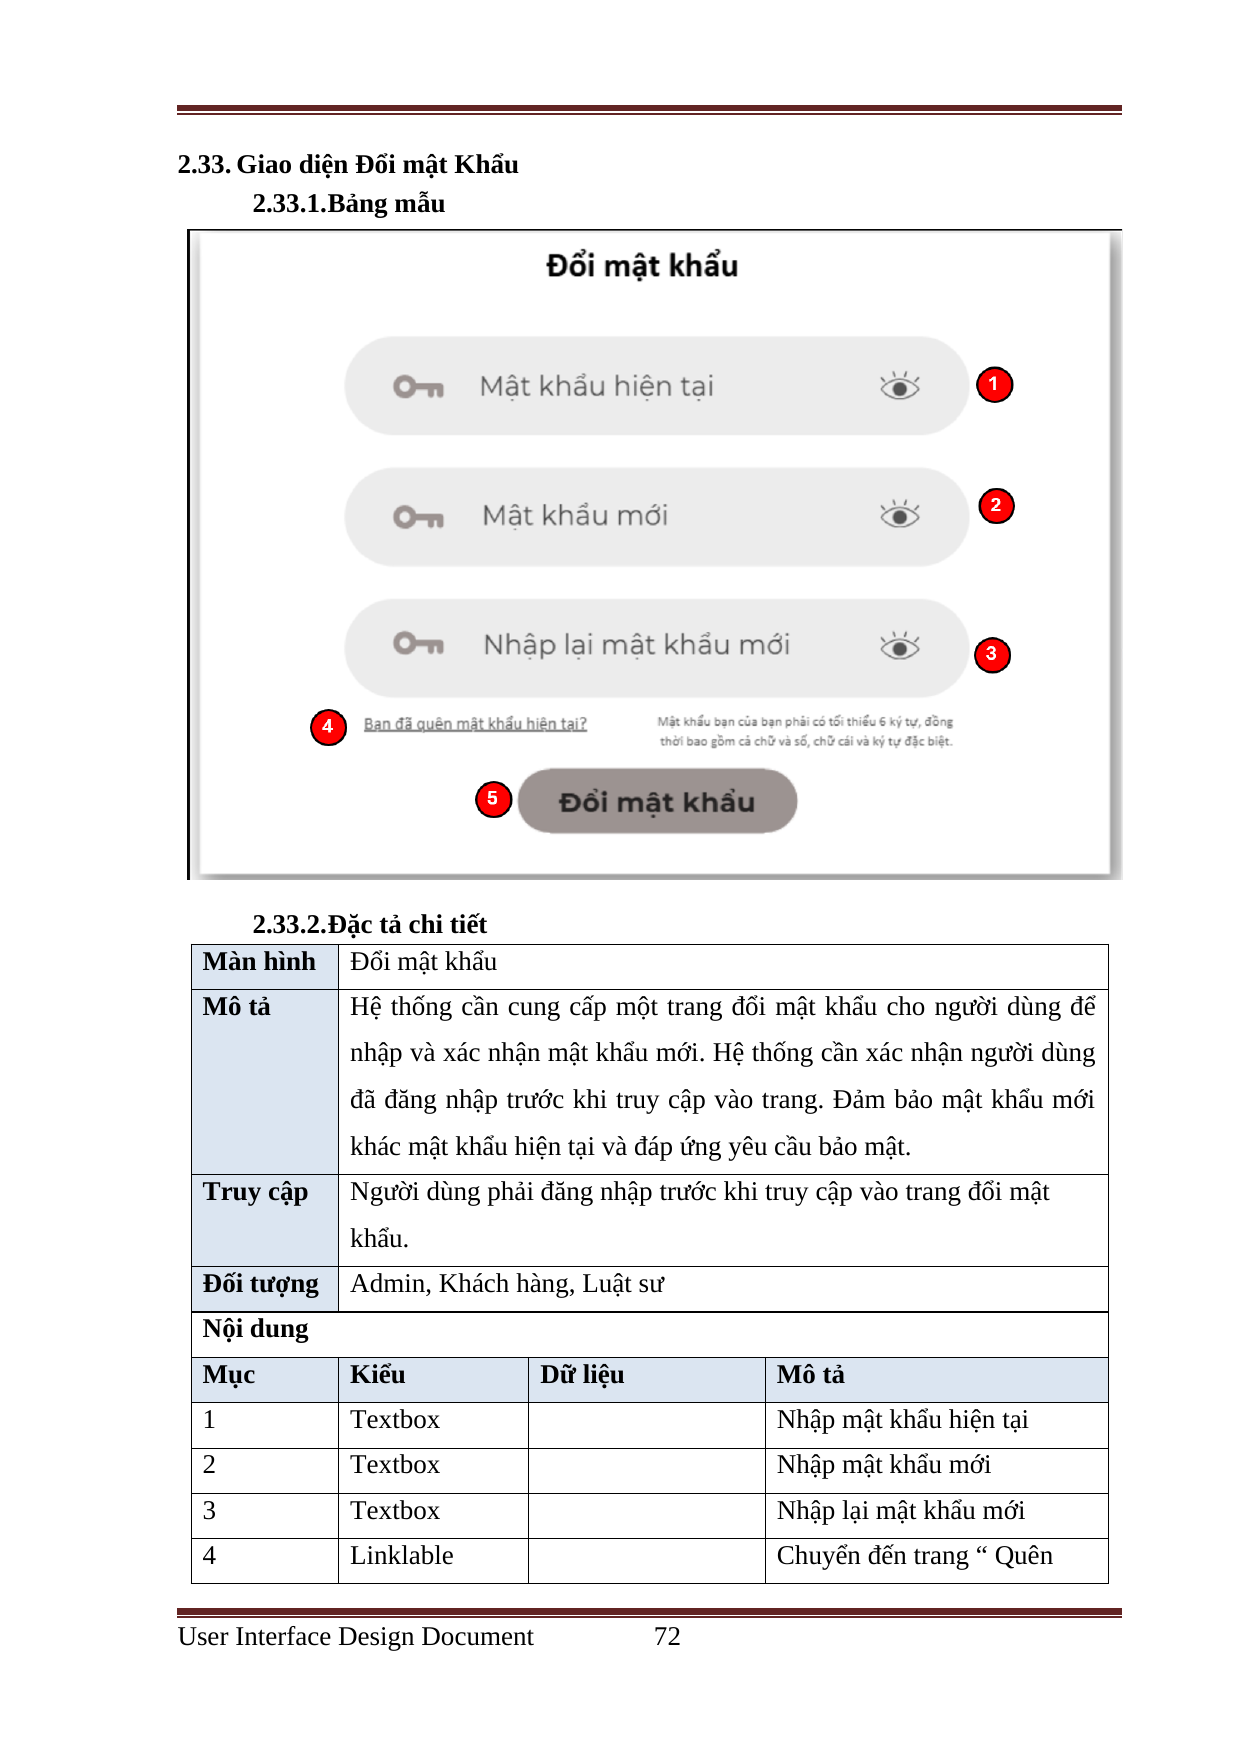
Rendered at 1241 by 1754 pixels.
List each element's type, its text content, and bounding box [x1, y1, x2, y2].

table_cell Mô tả [192, 990, 338, 1174]
table_cell Admin, Khách hàng, Luật sư [339, 1267, 1108, 1311]
table_header Màn hình [192, 945, 338, 989]
table_cell Nhập mật khẩu mới [766, 1449, 1108, 1493]
table_cell Mục [192, 1358, 338, 1402]
table_header Đổi mật khẩu [339, 945, 1108, 989]
table_cell Nội dung [192, 1313, 1108, 1357]
table_cell Textbox [339, 1494, 528, 1538]
subtitle Giao diện Đổi mật Khẩu [177, 148, 1122, 179]
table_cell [766, 1539, 1108, 1583]
subtitle Bảng mẫu [252, 188, 1122, 219]
table_cell Nhập mật khẩu hiện tại [766, 1403, 1108, 1447]
table_cell 2 [192, 1449, 338, 1493]
table_cell Hệ thống cần cung cấp một trang đổi mật khẩu cho người dùng để nhập và xác nhận mật khẩu mới. Hệ thống cần xác nhận người dùng đã đăng nhập trước khi truy cập vào trang. Đảm bảo mật khẩu mới khác mật khẩu hiện tại và đáp ứng yêu cầu bảo mật. [339, 990, 1108, 1174]
table_cell 1 [192, 1403, 338, 1447]
table_cell [529, 1494, 765, 1538]
table_cell Mô tả [766, 1358, 1108, 1402]
table_cell Kiểu [339, 1358, 528, 1402]
table_cell [529, 1449, 765, 1493]
table_cell 3 [192, 1494, 338, 1538]
table_cell 4 [192, 1539, 338, 1583]
table_cell Textbox [339, 1449, 528, 1493]
table_cell Textbox [339, 1403, 528, 1447]
table_cell Người dùng phải đăng nhập trước khi truy cập vào trang đổi mật khẩu. [339, 1175, 1108, 1266]
table_cell Truy cập [192, 1175, 338, 1266]
table_cell [529, 1403, 765, 1447]
table_cell Linklable [339, 1539, 528, 1583]
table_cell [529, 1539, 765, 1583]
picture [177, 223, 1123, 883]
table_cell Đối tượng [192, 1267, 338, 1311]
table_cell Nhập lại mật khẩu mới [766, 1494, 1108, 1538]
subtitle Đặc tả chi tiết [252, 908, 1122, 939]
table_cell Dữ liệu [529, 1358, 765, 1402]
